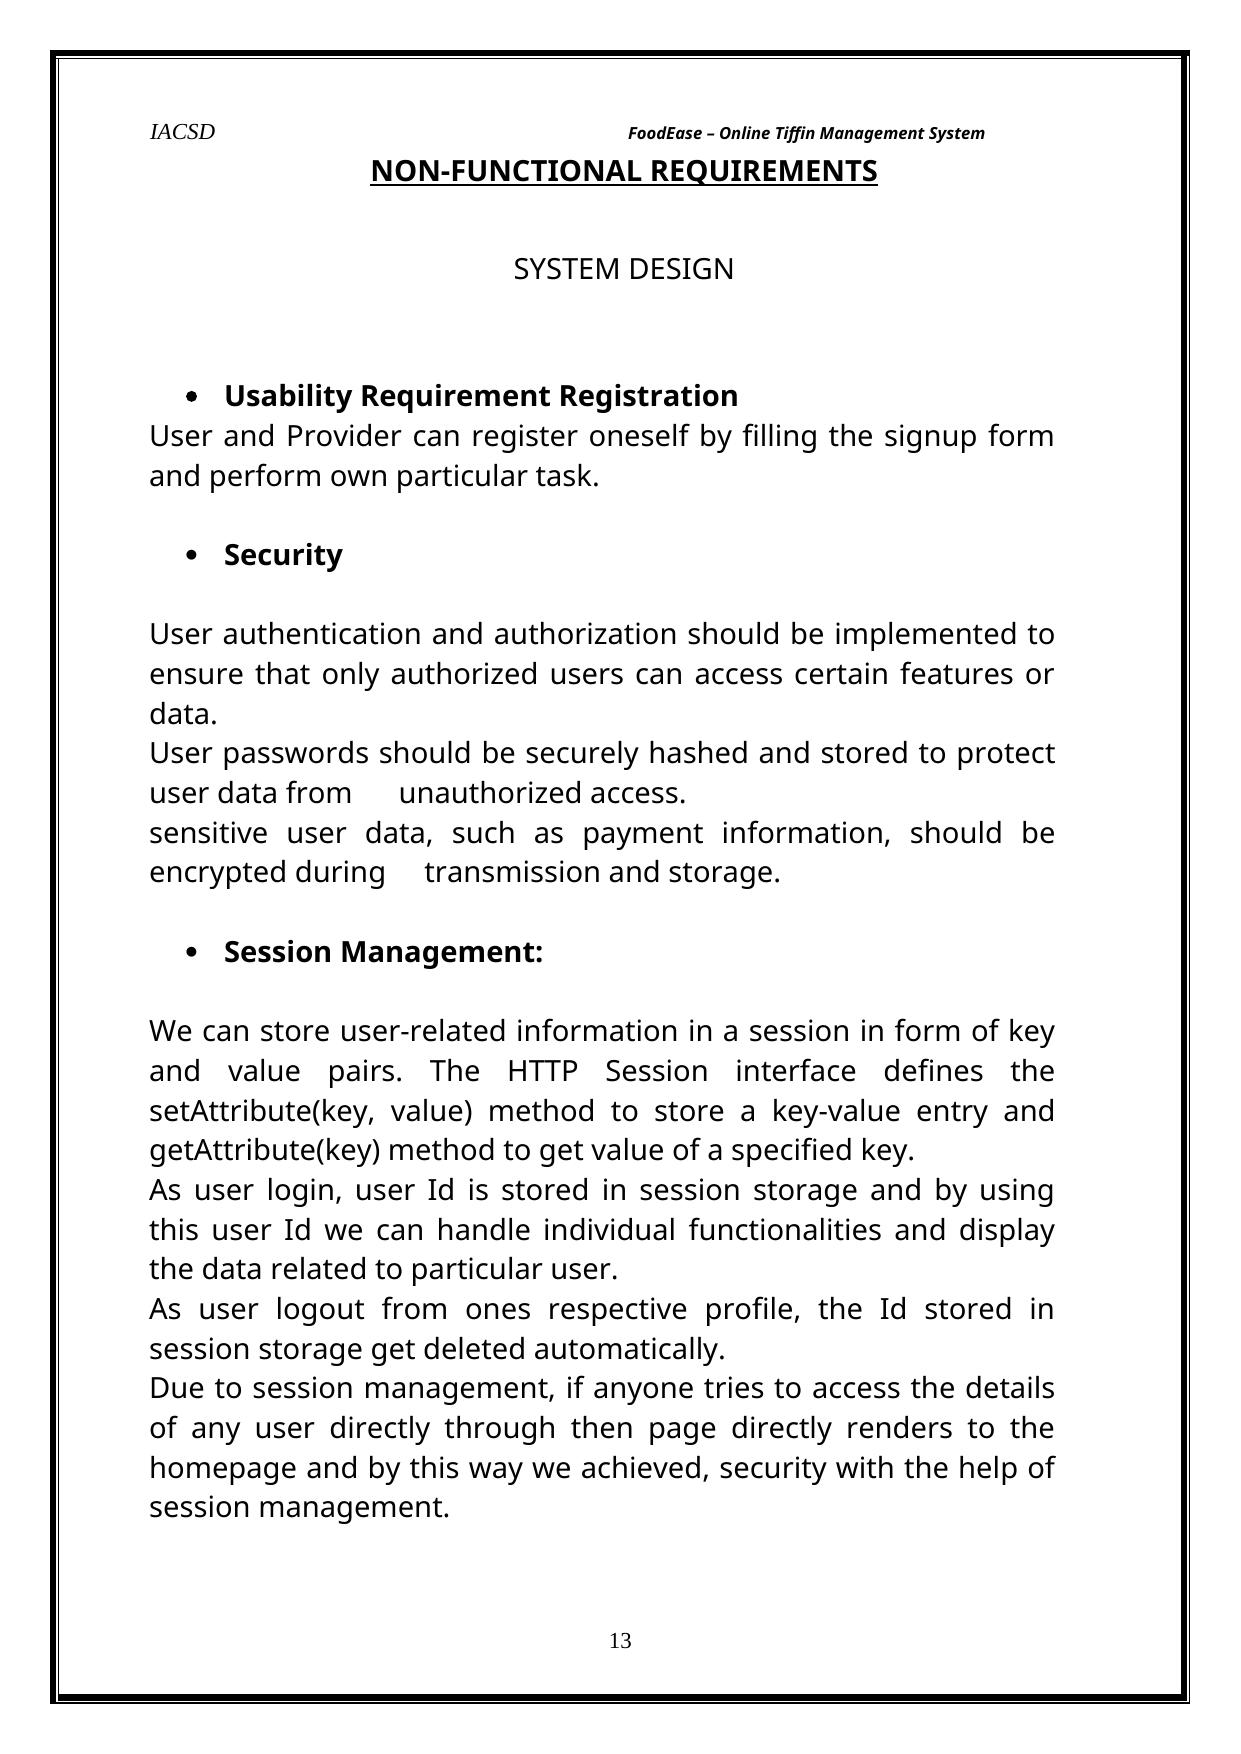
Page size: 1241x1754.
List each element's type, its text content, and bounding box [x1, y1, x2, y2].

list NON-FUNCTIONAL REQUIREMENTS [364, 150, 884, 190]
text SYSTEM DESIGN [364, 248, 884, 288]
